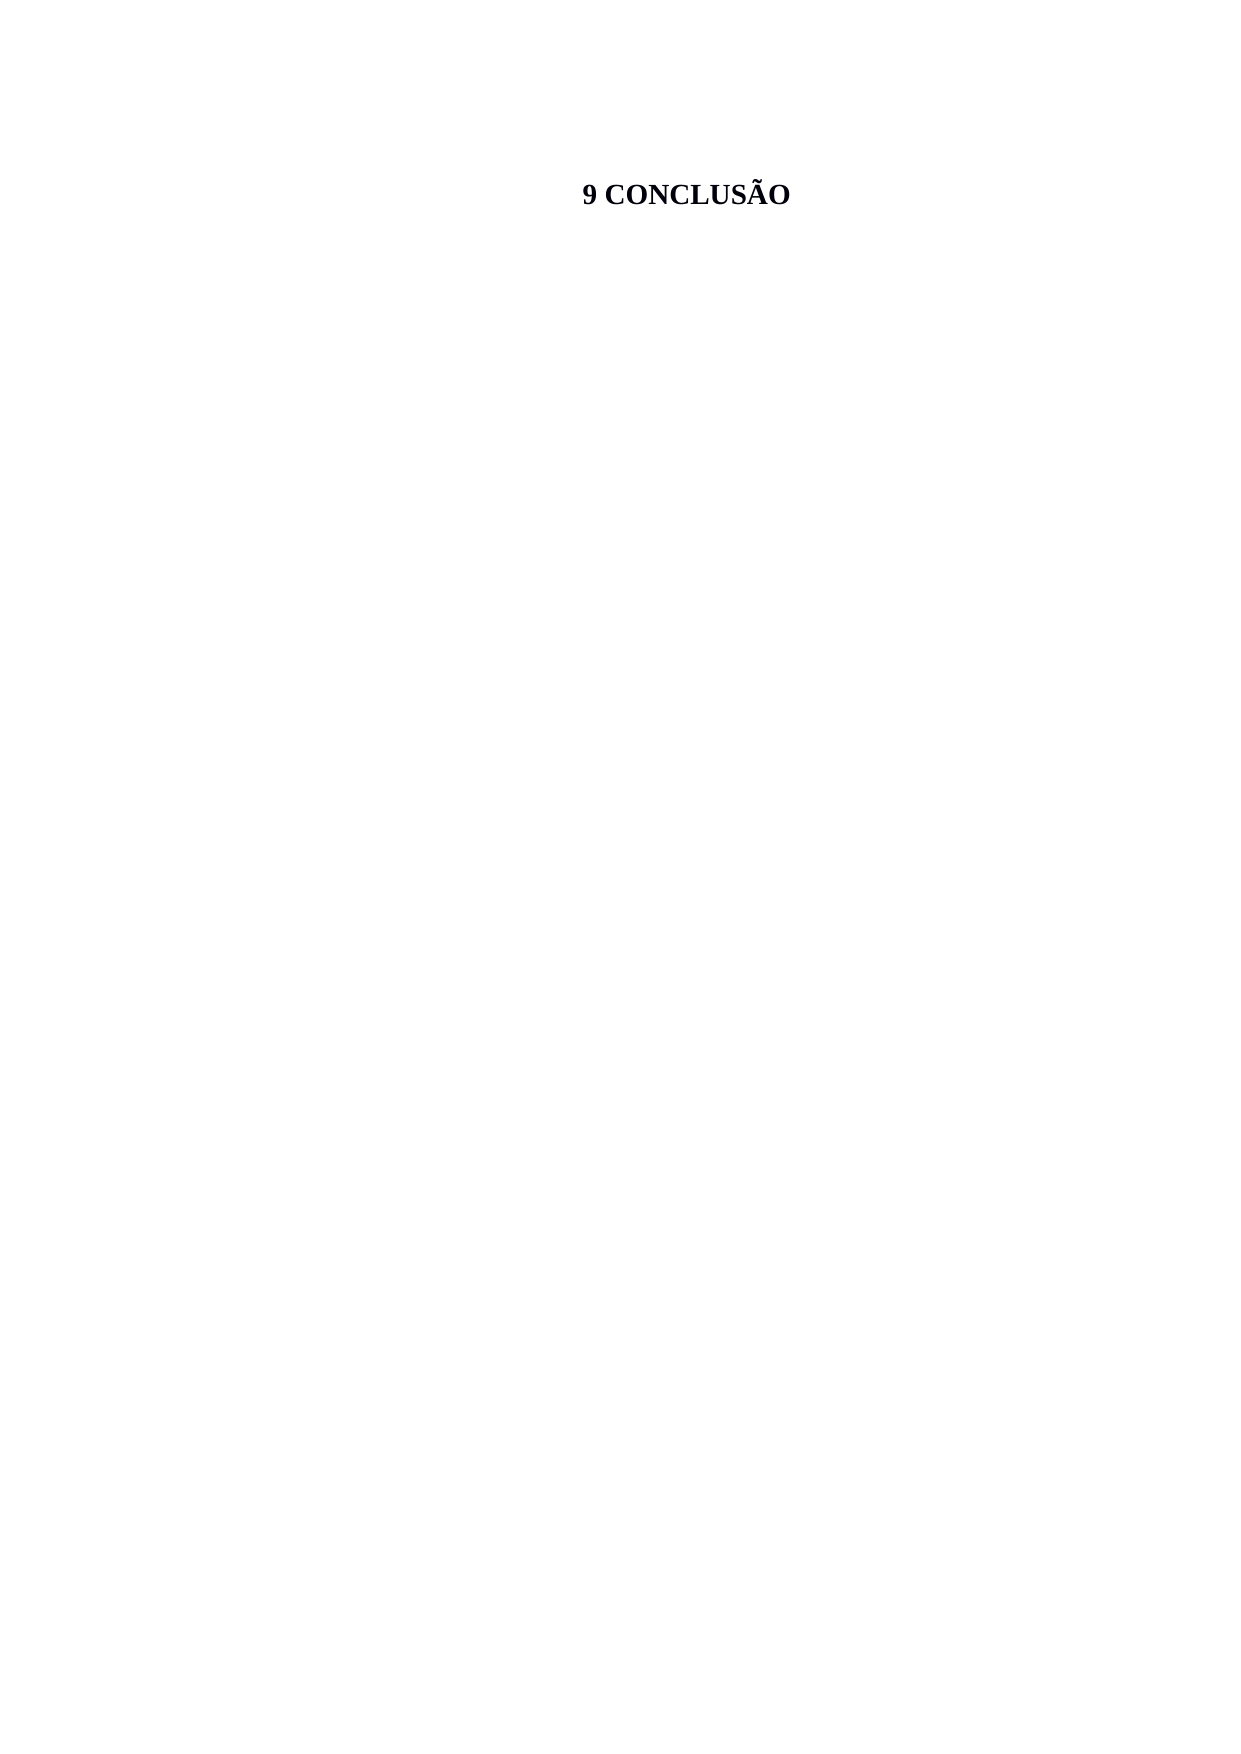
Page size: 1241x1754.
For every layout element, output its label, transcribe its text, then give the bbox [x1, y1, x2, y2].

text 9 conclusão [177, 177, 1122, 211]
